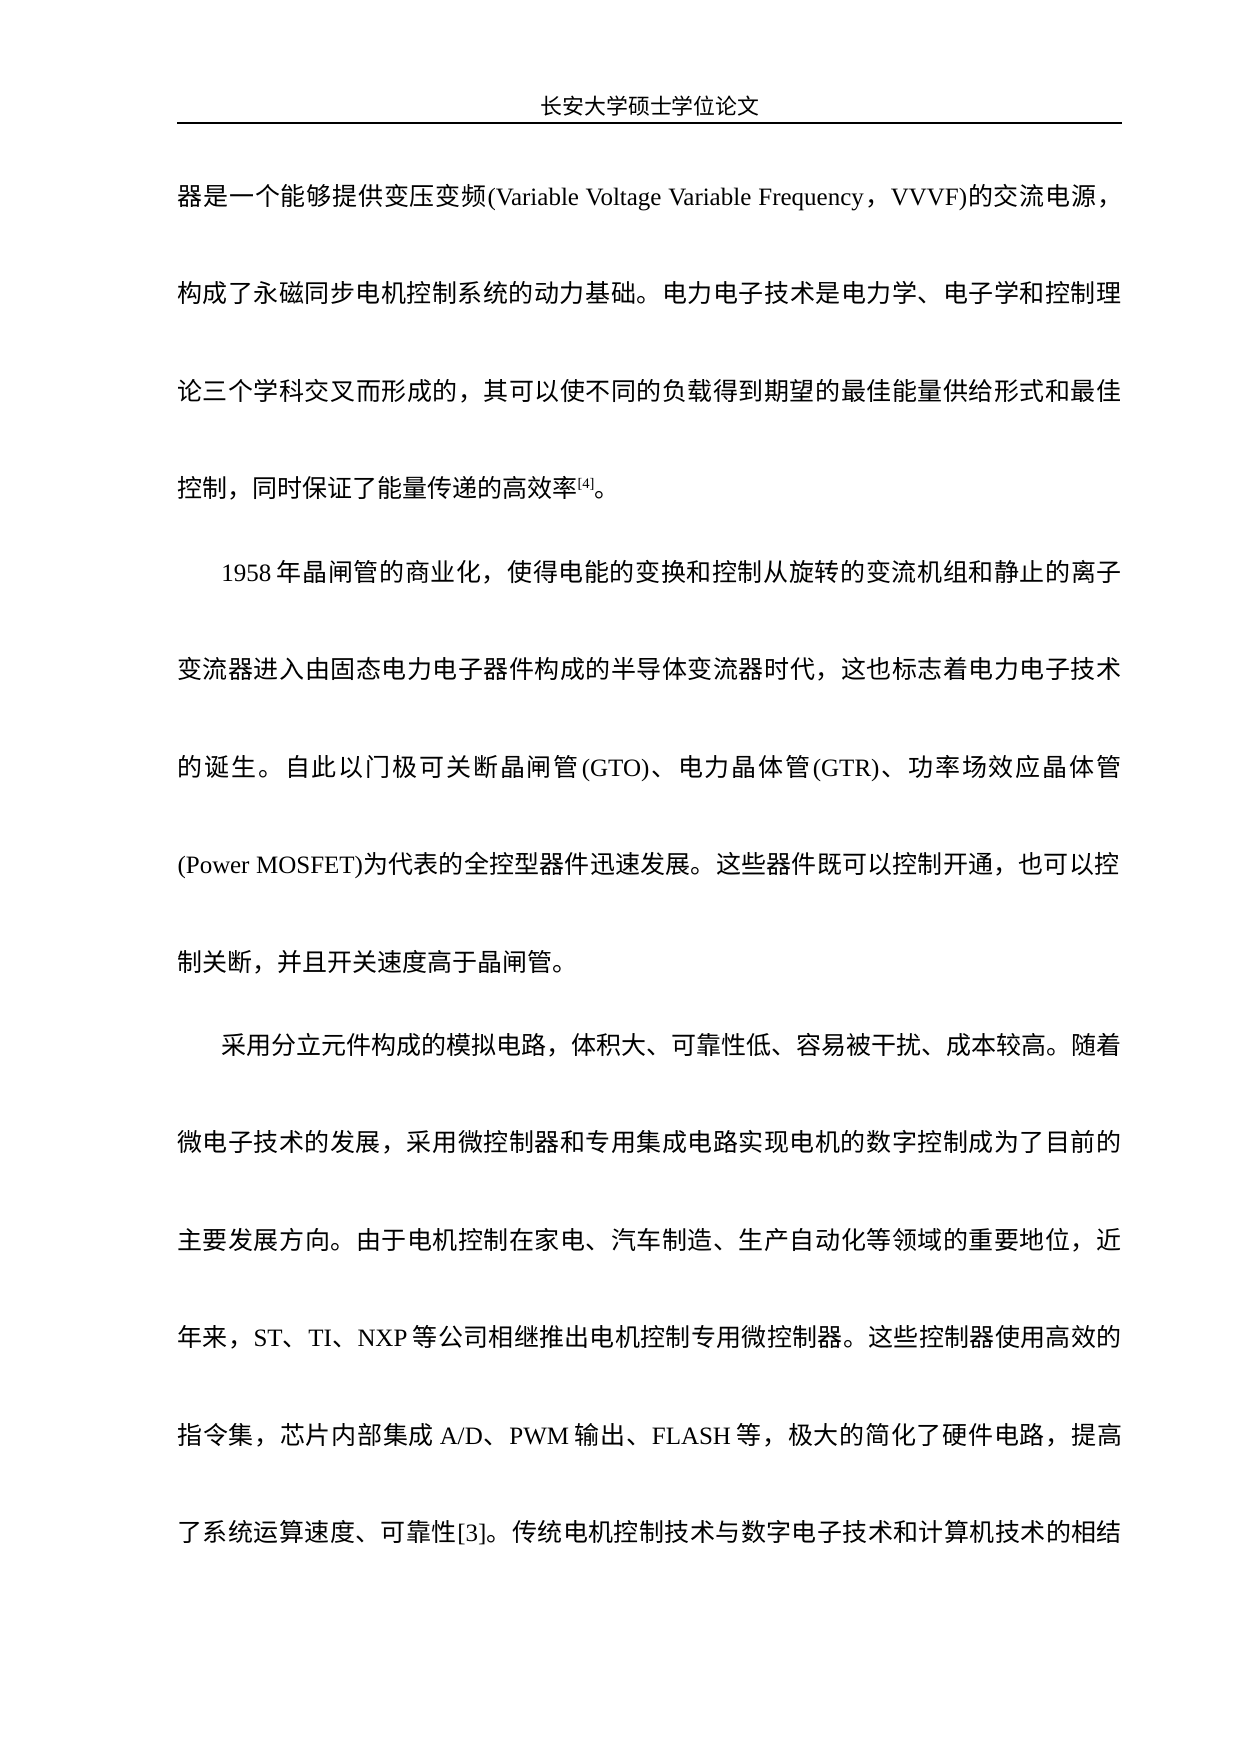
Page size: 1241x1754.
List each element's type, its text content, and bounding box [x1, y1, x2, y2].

text 1958年晶闸管的商业化，使得电能的变换和控制从旋转的变流机组和静止的离子变流器进入由固态电力电子器件构成的半导体变流器时代，这也标志着电力电子技术的诞生。自此以门极可关断晶闸管(GTO)、电力晶体管(GTR)、功率场效应晶体管(Power MOSFET)为代表的全控型器件迅速发展。这些器件既可以控制开通，也可以控制关断，并且开关速度高于晶闸管。 [177, 538, 1122, 993]
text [177, 162, 1122, 519]
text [177, 1011, 1122, 1563]
